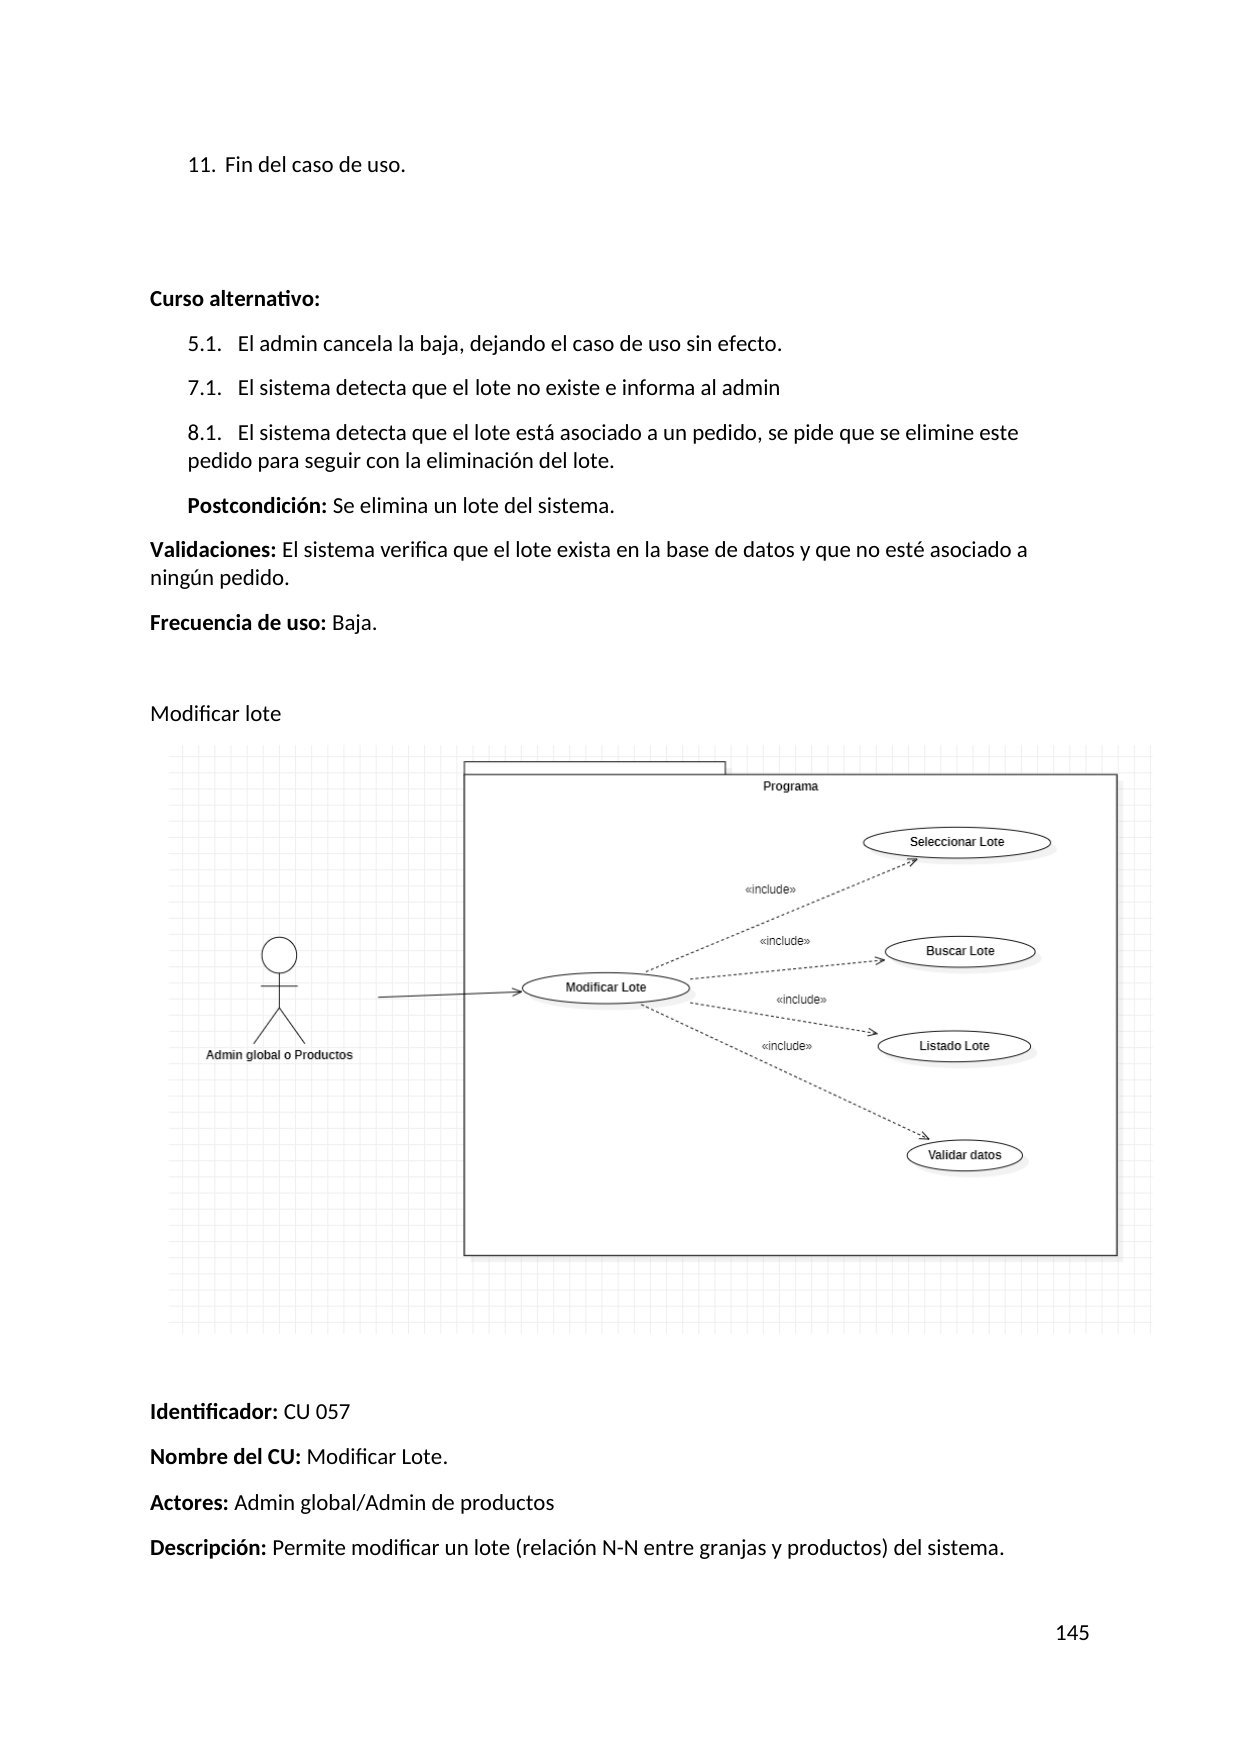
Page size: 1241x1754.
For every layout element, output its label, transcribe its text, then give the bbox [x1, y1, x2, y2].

text Descripción: Permite modificar un lote (relación N-N entre granjas y productos) del sistema. [150, 1533, 1090, 1561]
text Frecuencia de uso: Baja. [150, 608, 1090, 636]
text 7.1. El sistema detecta que el lote no existe e informa al admin [187, 373, 1090, 401]
text Identificador: CU 057 [150, 1397, 1090, 1425]
text Postcondición: Se elimina un lote del sistema. [187, 491, 1090, 519]
text 8.1. El sistema detecta que el lote está asociado a un pedido, se pide que se elimine este pedido para seguir con la eliminación del lote. [187, 418, 1090, 474]
text Curso alternativo: [150, 284, 1090, 312]
text Validaciones: El sistema verifica que el lote exista en la base de datos y que no esté asociado a ningún pedido. [150, 536, 1090, 592]
text Nombre del CU: Modificar Lote. [150, 1442, 1090, 1470]
text Modificar lote [150, 699, 1090, 727]
list Fin del caso de uso. [187, 150, 1090, 178]
text 5.1. El admin cancela la baja, dejando el caso de uso sin efecto. [187, 329, 1090, 357]
text Actores: Admin global/Admin de productos [150, 1488, 1090, 1516]
